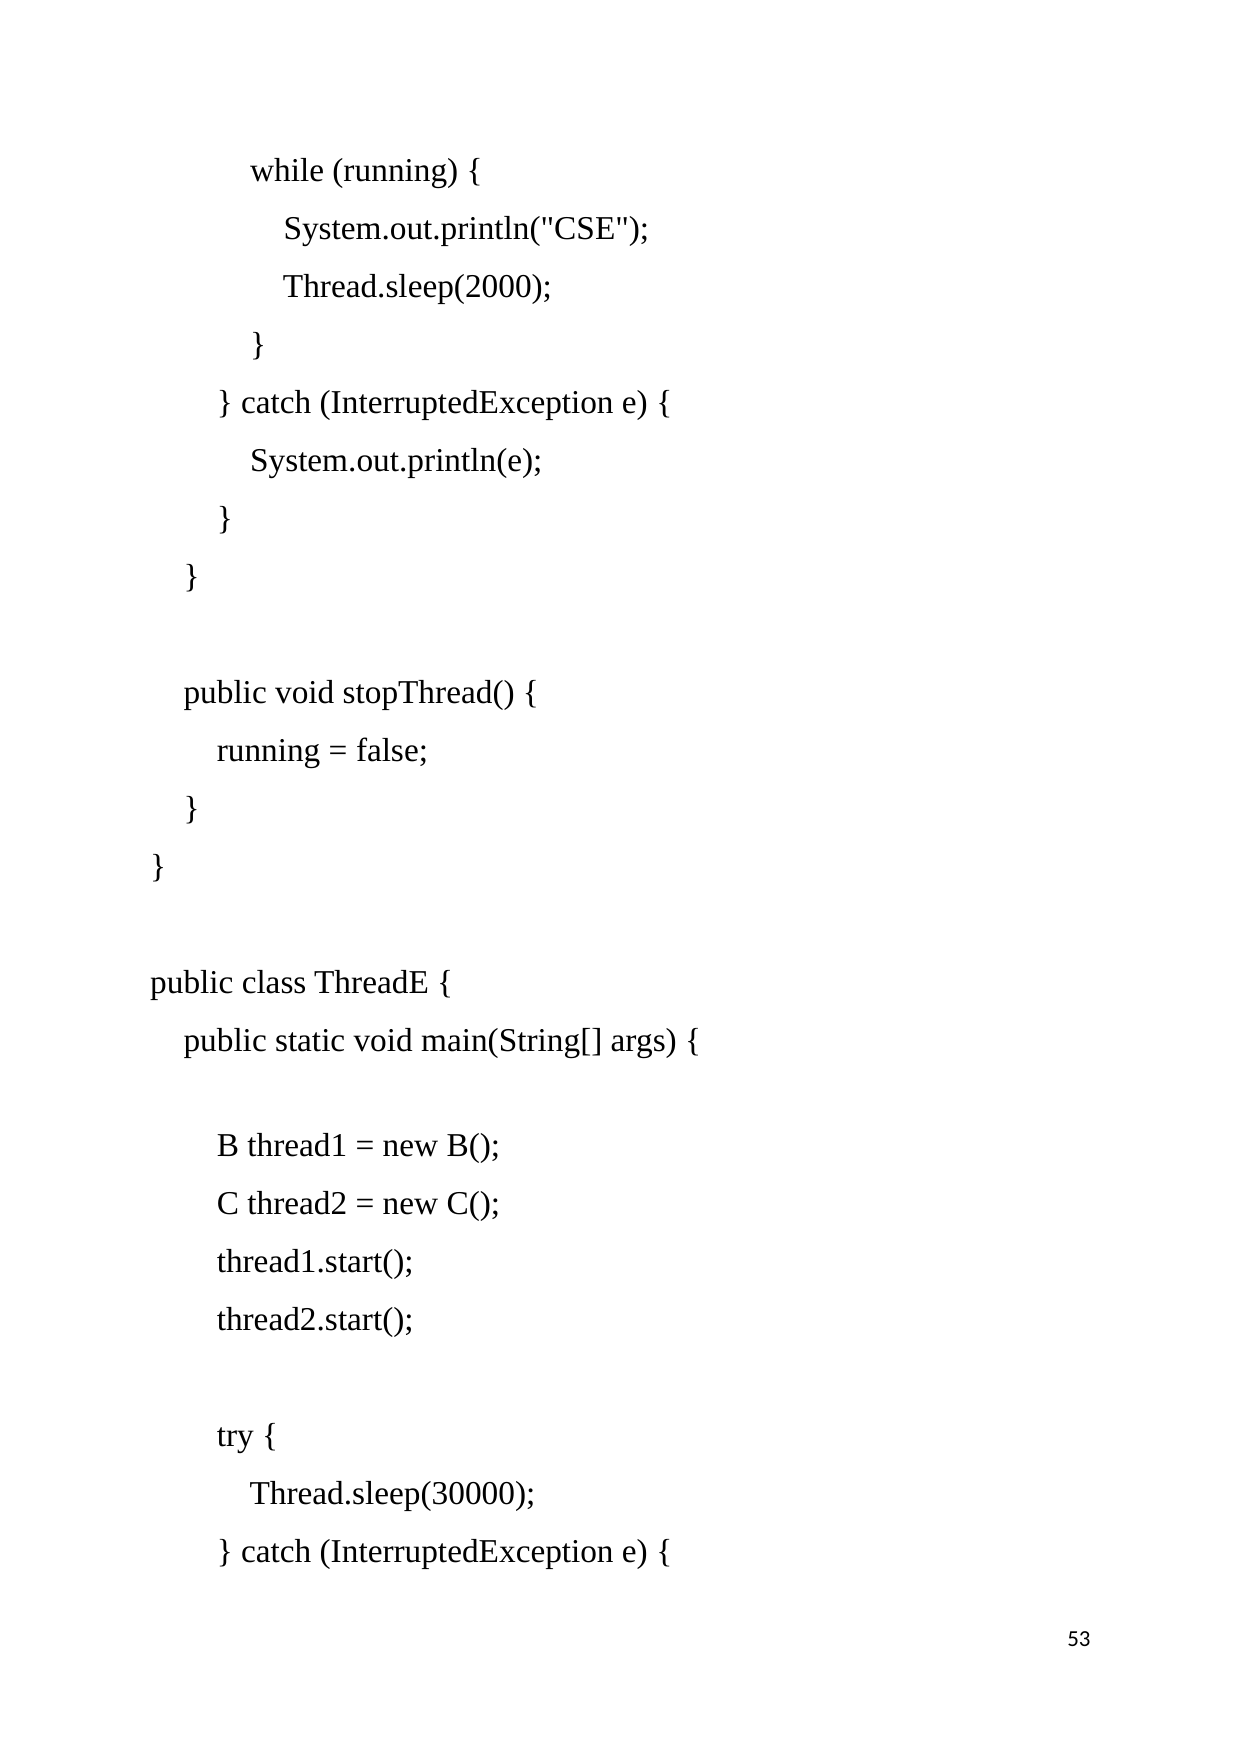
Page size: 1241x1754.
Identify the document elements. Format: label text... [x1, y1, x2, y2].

text } [150, 846, 1090, 884]
text public static void main(String[] args) { [150, 1020, 1090, 1059]
text running = false; [150, 730, 1090, 768]
text } [150, 324, 1090, 362]
text System.out.println("CSE"); [150, 208, 1090, 246]
text thread1.start(); [150, 1241, 1090, 1279]
text } [150, 556, 1090, 594]
text public void stopThread() { [150, 672, 1090, 711]
text try { [150, 1415, 1090, 1454]
text C thread2 = new C(); [150, 1183, 1090, 1222]
text System.out.println(e); [150, 440, 1090, 478]
text thread2.start(); [150, 1299, 1090, 1338]
text } [150, 788, 1090, 827]
text Thread.sleep(30000); [150, 1473, 1090, 1512]
text } [150, 498, 1090, 536]
text B thread1 = new B(); [150, 1125, 1090, 1163]
text Thread.sleep(2000); [150, 266, 1090, 304]
text } catch (InterruptedException e) { [150, 382, 1090, 420]
text } catch (InterruptedException e) { [150, 1531, 1090, 1570]
text public class ThreadE { [150, 962, 1090, 1001]
text while (running) { [150, 150, 1090, 188]
